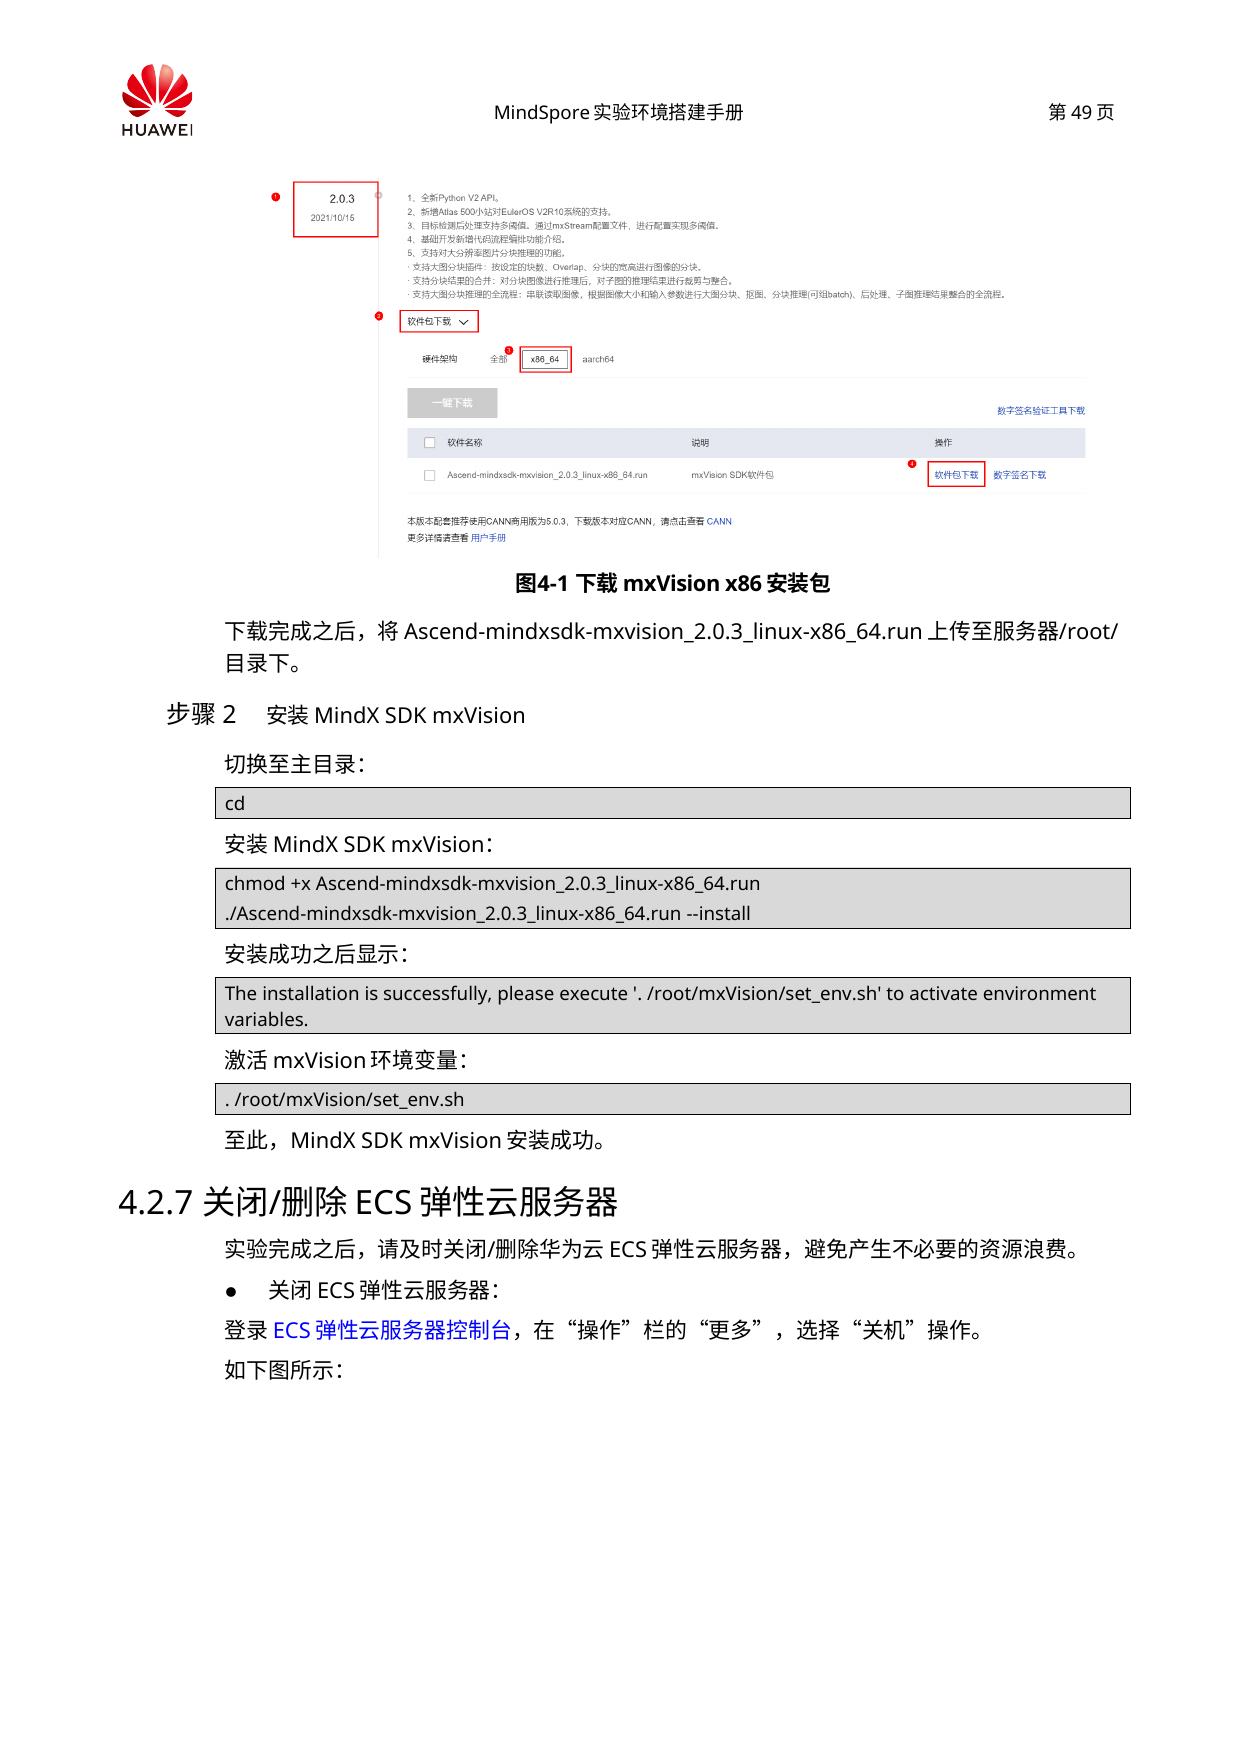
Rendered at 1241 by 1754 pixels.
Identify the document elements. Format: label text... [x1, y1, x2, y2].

text 下载完成之后，将Ascend-mindxsdk-mxvision_2.0.3_linux-x86_64.run上传至服务器/root/ 目录下。 [224, 614, 1122, 678]
picture [122, 64, 193, 136]
text The installation is successfully, please execute '. /root/mxVision/set_env.sh' to activate environment variables. [216, 978, 1130, 1033]
text 激活mxVision环境变量： [224, 1043, 1122, 1075]
text 关闭ECS弹性云服务器： [224, 1273, 1122, 1304]
text 至此，MindX SDK mxVision安装成功。 [224, 1123, 1122, 1155]
text 安装成功之后显示： [224, 937, 1122, 969]
text chmod +x Ascend-mindxsdk-mxvision_2.0.3_linux-x86_64.run [216, 869, 1130, 896]
text 安装MindX SDK mxVision： [224, 827, 1122, 859]
text 切换至主目录： [224, 747, 1122, 779]
subtitle 关闭/删除ECS弹性云服务器 [118, 1176, 1122, 1224]
text 下载mxVision x86安装包 [224, 566, 1122, 598]
text 安装MindX SDK mxVision [236, 694, 1122, 731]
text . /root/mxVision/set_env.sh [216, 1084, 1130, 1114]
text 实验完成之后，请及时关闭/删除华为云ECS弹性云服务器，避免产生不必要的资源浪费。 [224, 1232, 1122, 1264]
text ./Ascend-mindxsdk-mxvision_2.0.3_linux-x86_64.run --install [216, 897, 1130, 928]
text 登录ECS弹性云服务器控制台，在“操作”栏的“更多”，选择“关机”操作。 [224, 1313, 1122, 1344]
picture [224, 177, 1111, 558]
text cd [216, 788, 1130, 818]
text 如下图所示： [224, 1353, 1122, 1384]
